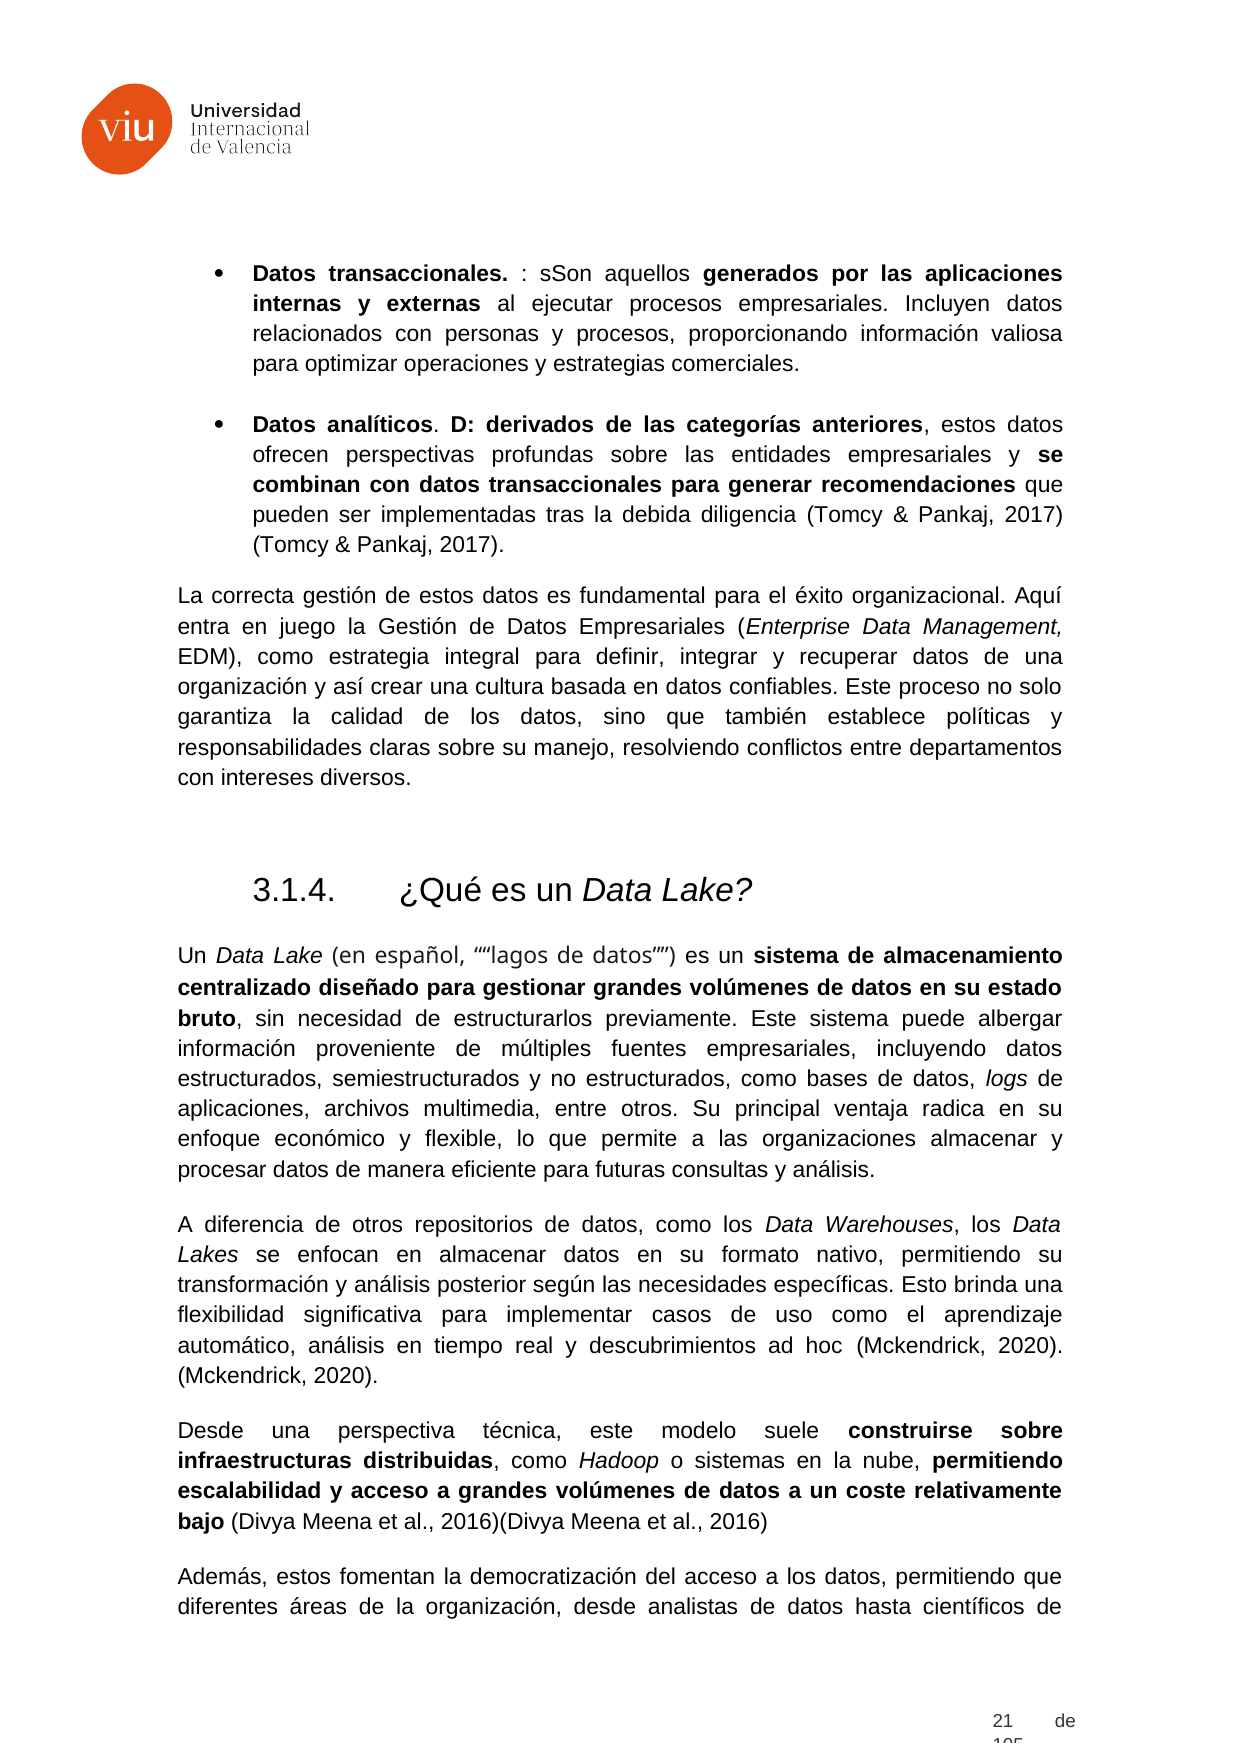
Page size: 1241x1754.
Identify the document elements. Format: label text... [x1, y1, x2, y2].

text La correcta gestión de estos datos es fundamental para el éxito organizacional. Aquí entra en juego la Gestión de Datos Empresariales (Enterprise Data Management, EDM), como estrategia integral para definir, integrar y recuperar datos de una organización y así crear una cultura basada en datos confiables. Este proceso no solo garantiza la calidad de los datos, sino que también establece políticas y responsabilidades claras sobre su manejo, resolviendo conflictos entre departamentos con intereses diversos. [177, 582, 1063, 790]
text Datos transaccionaleson aquellos generados por las aplicaciones internas y externas al ejecutar procesos empresariales. Incluyen datos relacionados con personas y procesos, proporcionando información valiosa para optimizar operaciones y estrategias comerciales. [215, 259, 1063, 377]
text Un Data Lake (en español, lagos de datos) es un sistema de almacenamiento centralizado diseñado para gestionar grandes volúmenes de datos en su estado bruto, sin necesidad de estructurarlos previamente. Este sistema puede albergar información proveniente de múltiples fuentes empresariales, incluyendo datos estructurados, semiestructurados y no estructurados, como bases de datos, logs de aplicaciones, archivos multimedia, entre otros. Su principal ventaja radica en su enfoque económico y flexible, lo que permite a las organizaciones almacenar y procesar datos de manera eficiente para futuras consultas y análisis. [177, 939, 1063, 1182]
subtitle ¿Qué es un Data Lake? [252, 870, 1063, 908]
list Datos analíticoserivados de las categorías anteriores, estos datos ofrecen perspectivas profundas sobre las entidades empresariales y se combinan con datos transaccionales para generar recomendaciones que pueden ser implementadas tras la debida diligencia . [215, 411, 1063, 558]
text A diferencia de otros repositorios de datos, como los Data Warehouses, los Data Lakes se enfocan en almacenar datos en su formato nativo, permitiendo su transformación y análisis posterior según las necesidades específicas. Esto brinda una flexibilidad significativa para implementar casos de uso como el aprendizaje automático, análisis en tiempo real y descubrimientos ad hoc [177, 1211, 1063, 1388]
picture [60, 62, 330, 197]
text Desde una perspectiva técnica, este modelo suele construirse sobre infraestructuras distribuidas, como Hadoop o sistemas en la nube, permitiendo escalabilidad y acceso a grandes volúmenes de datos a un coste relativamente bajo [177, 1417, 1063, 1534]
